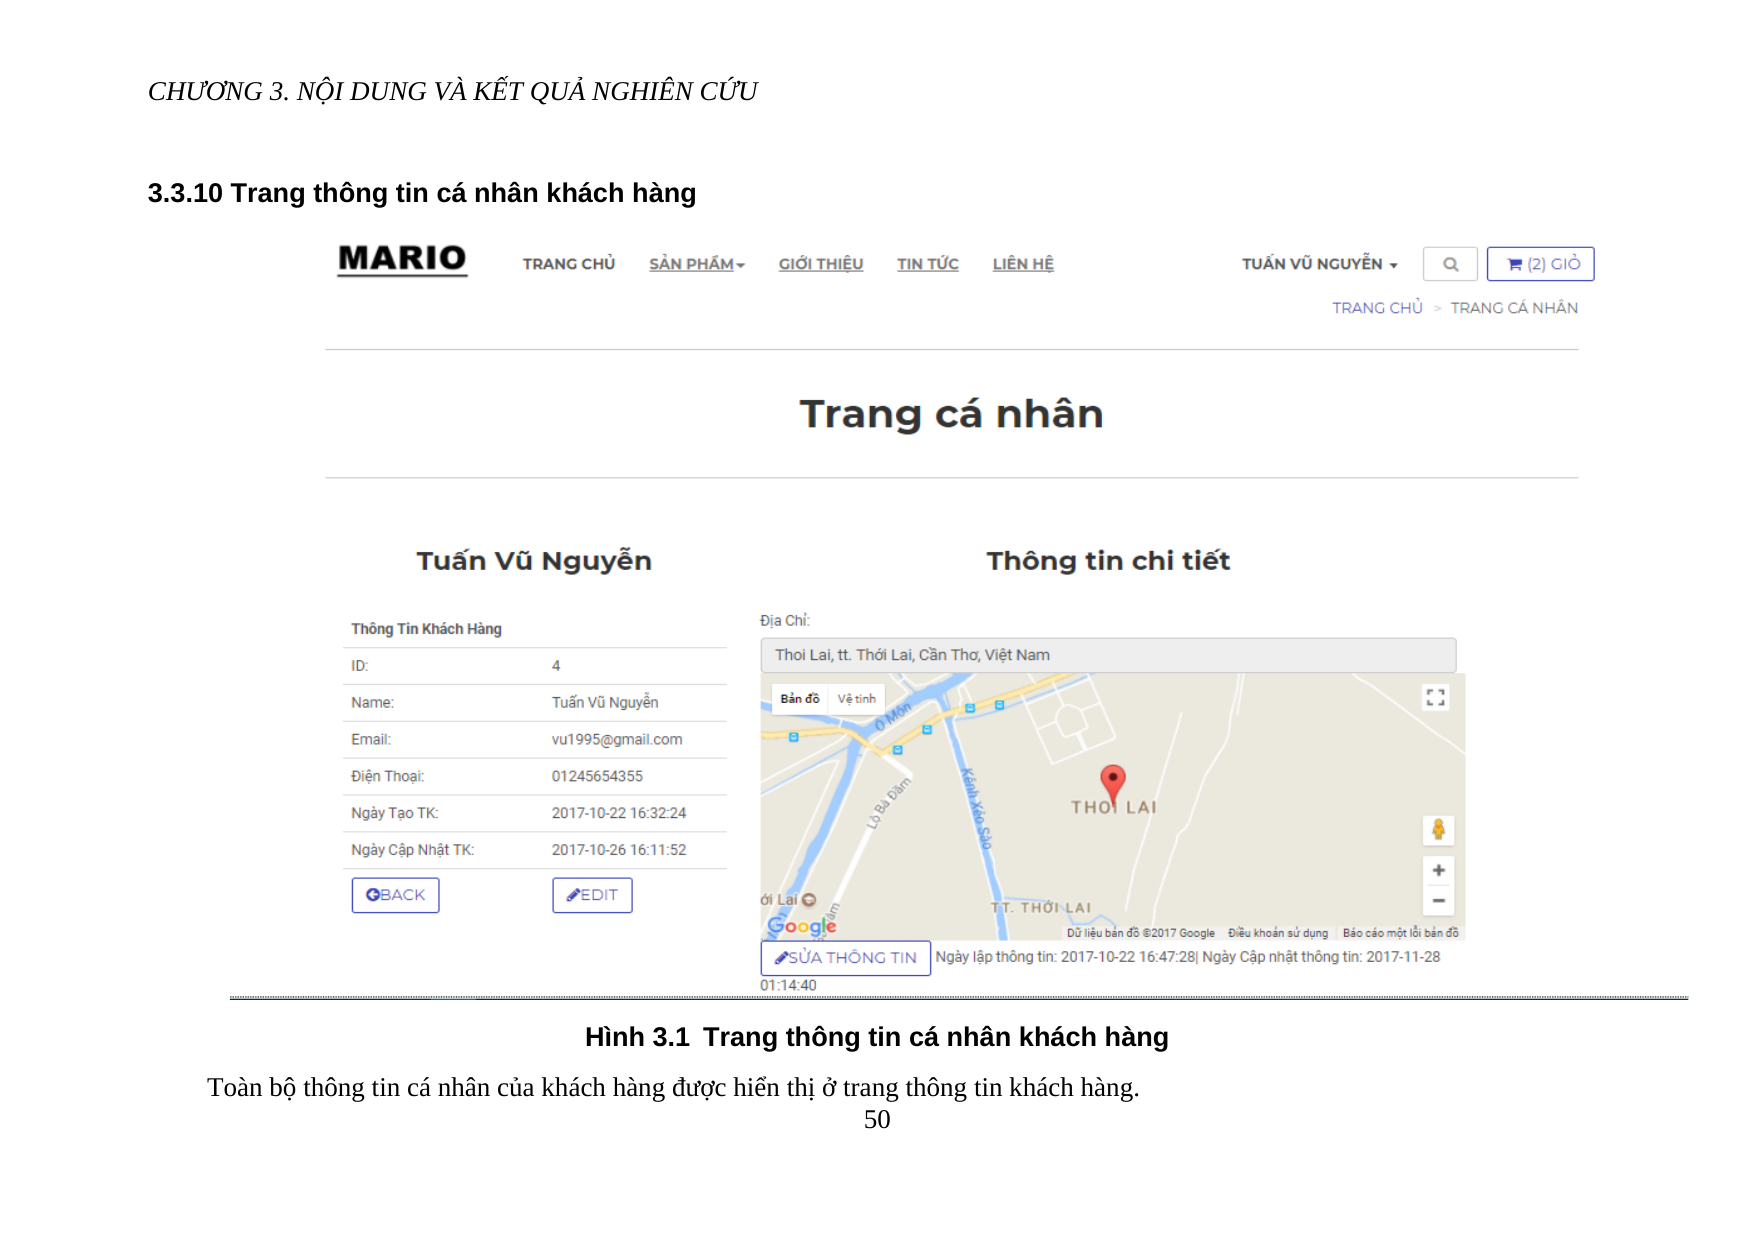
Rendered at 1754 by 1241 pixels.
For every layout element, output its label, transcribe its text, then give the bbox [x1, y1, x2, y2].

text Toàn bộ thông tin cá nhân của khách hàng được hiển thị ở trang thông tin khách hàng. [148, 1071, 1606, 1102]
picture [229, 211, 1689, 1000]
text Trang thông tin cá nhân khách hàng [148, 177, 1606, 208]
